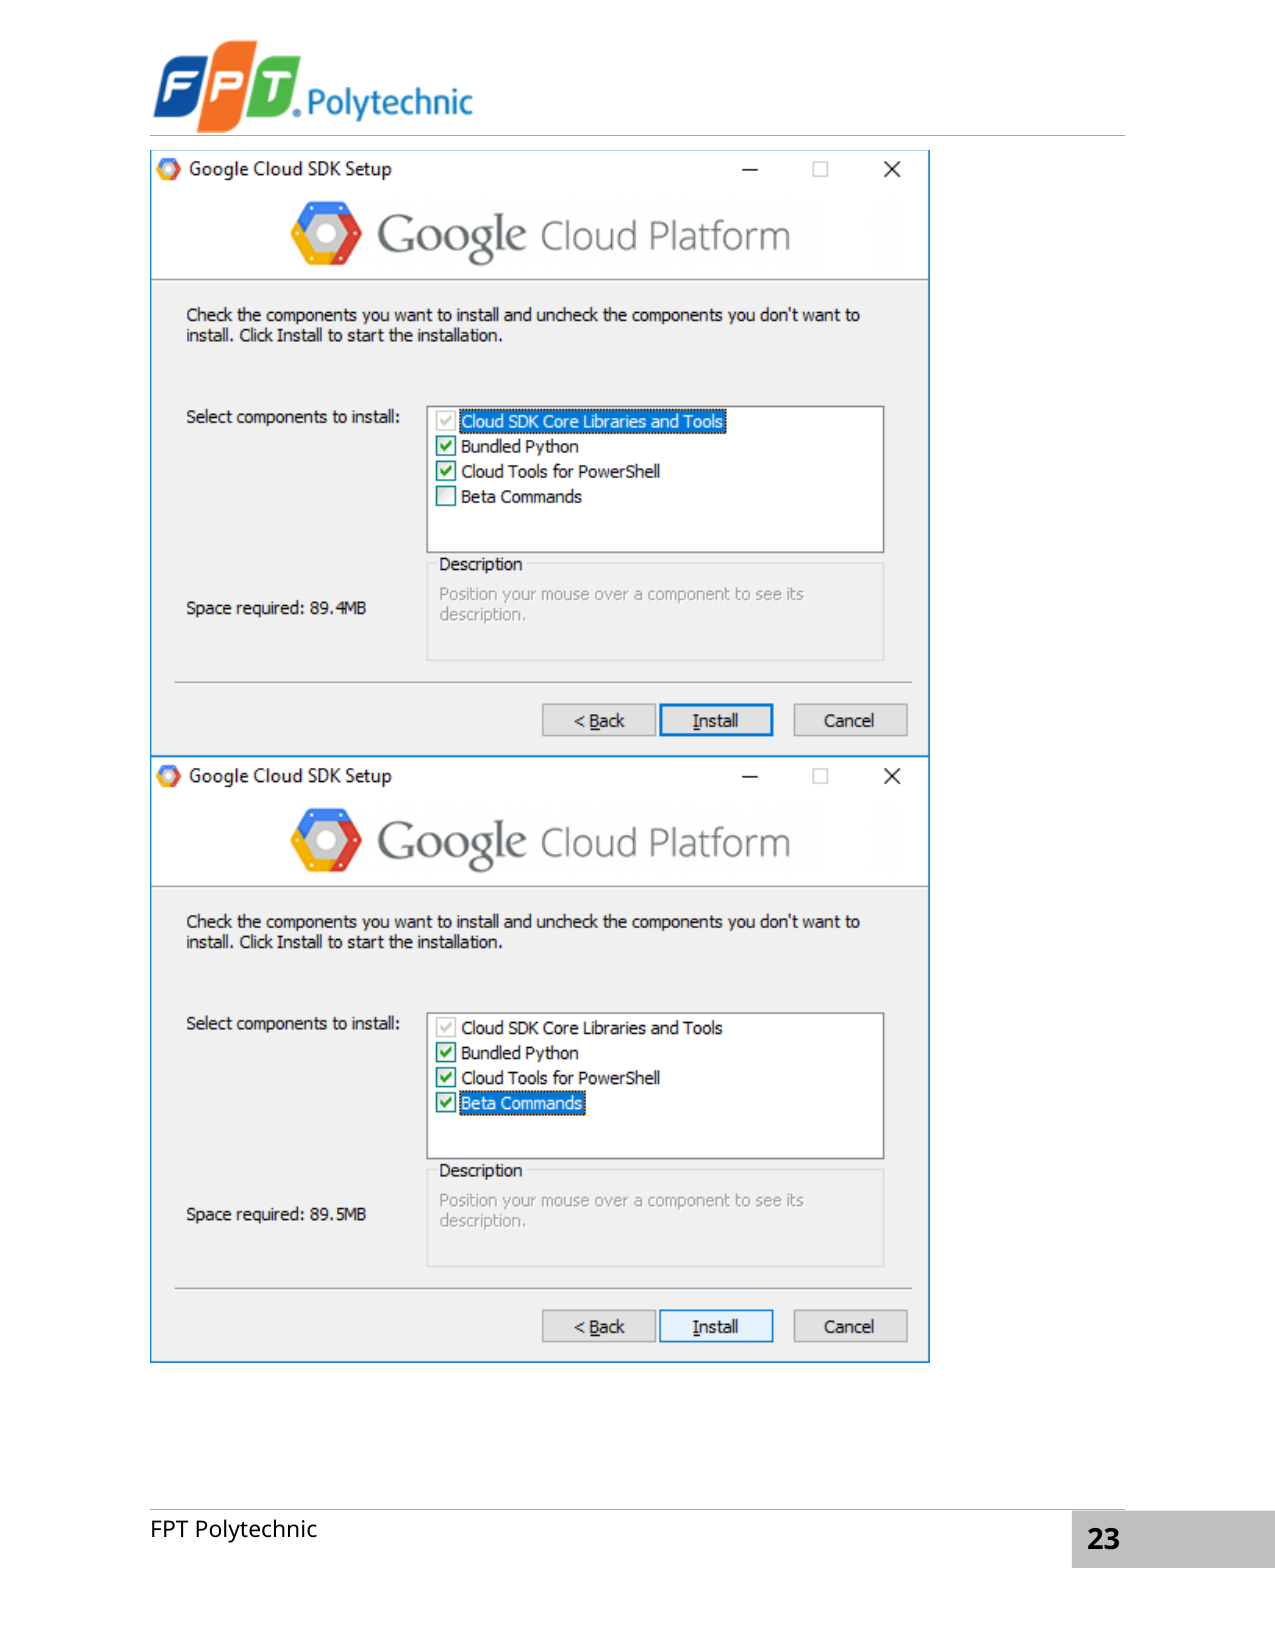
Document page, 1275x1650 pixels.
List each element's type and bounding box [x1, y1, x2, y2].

picture [150, 150, 930, 1363]
picture [150, 37, 482, 133]
